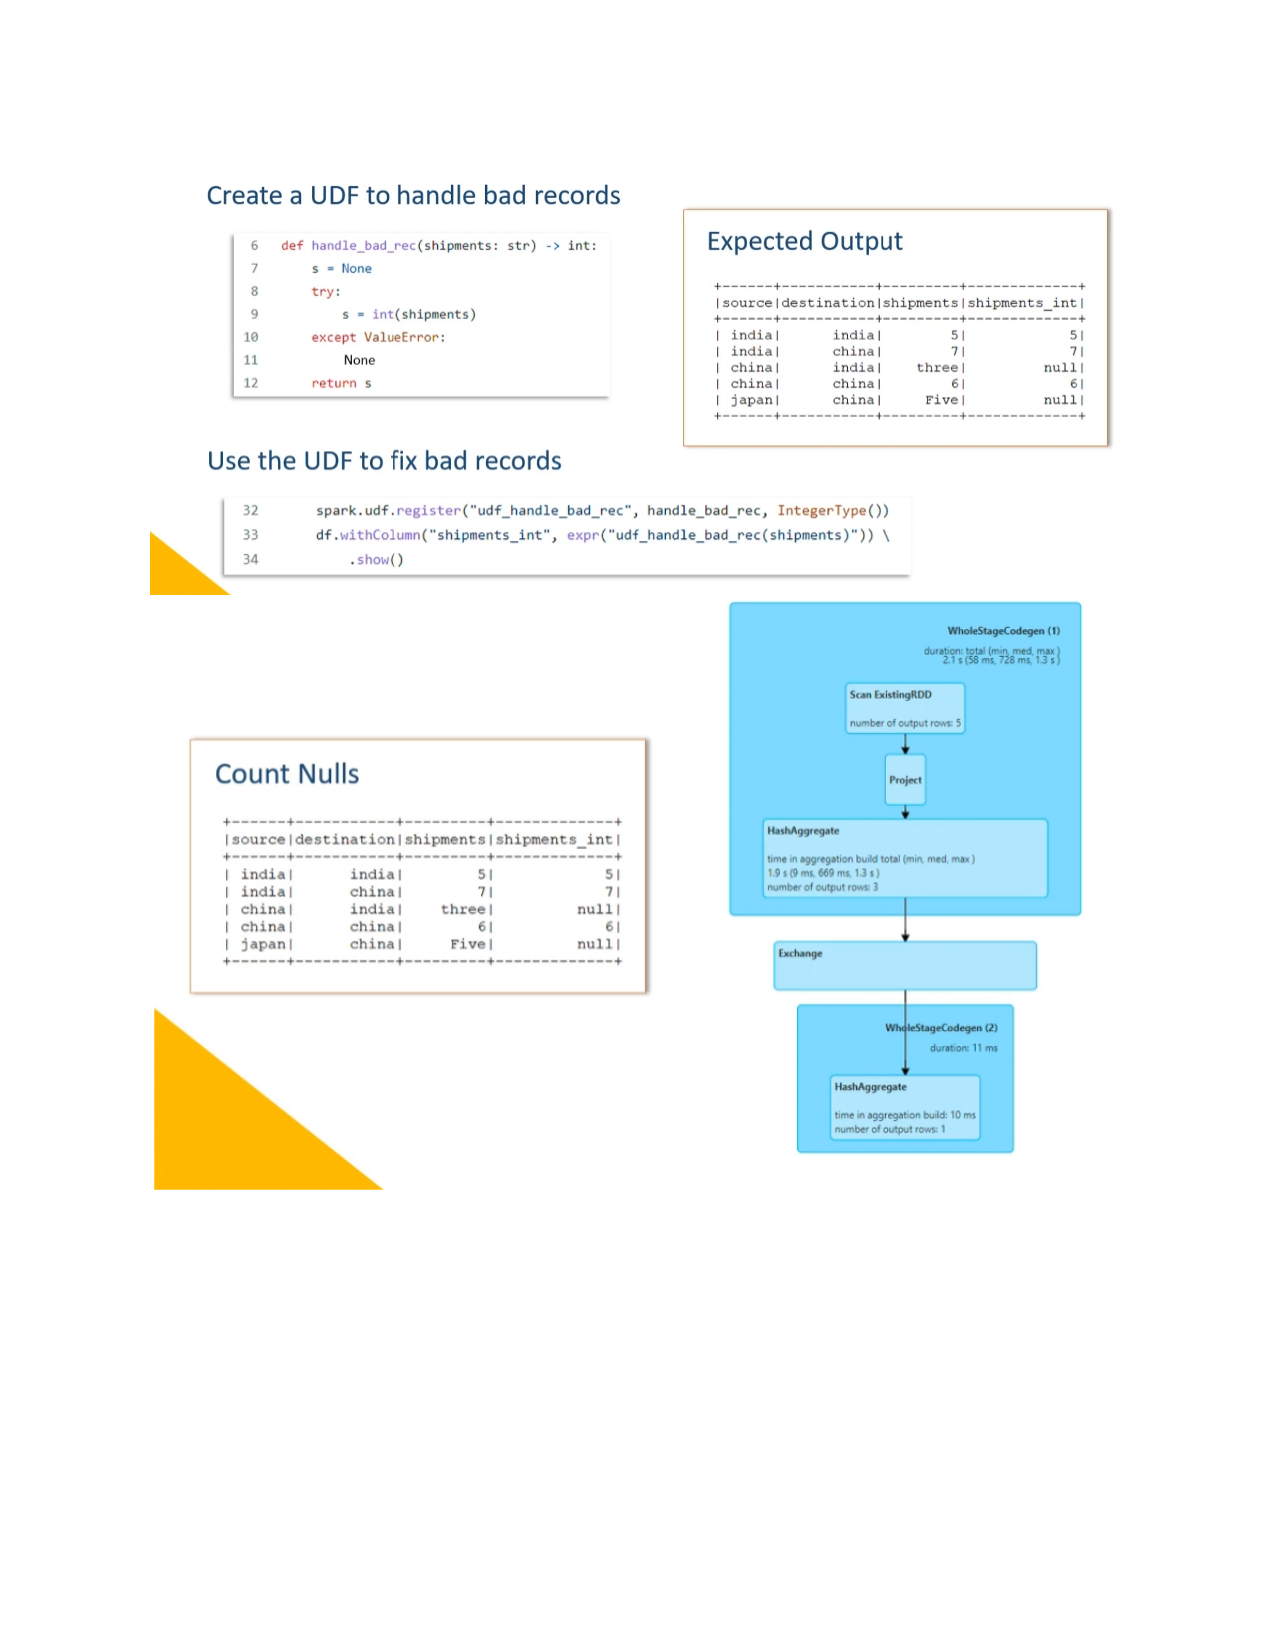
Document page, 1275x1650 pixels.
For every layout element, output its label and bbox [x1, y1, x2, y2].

picture [150, 599, 1125, 1193]
picture [150, 150, 1125, 595]
